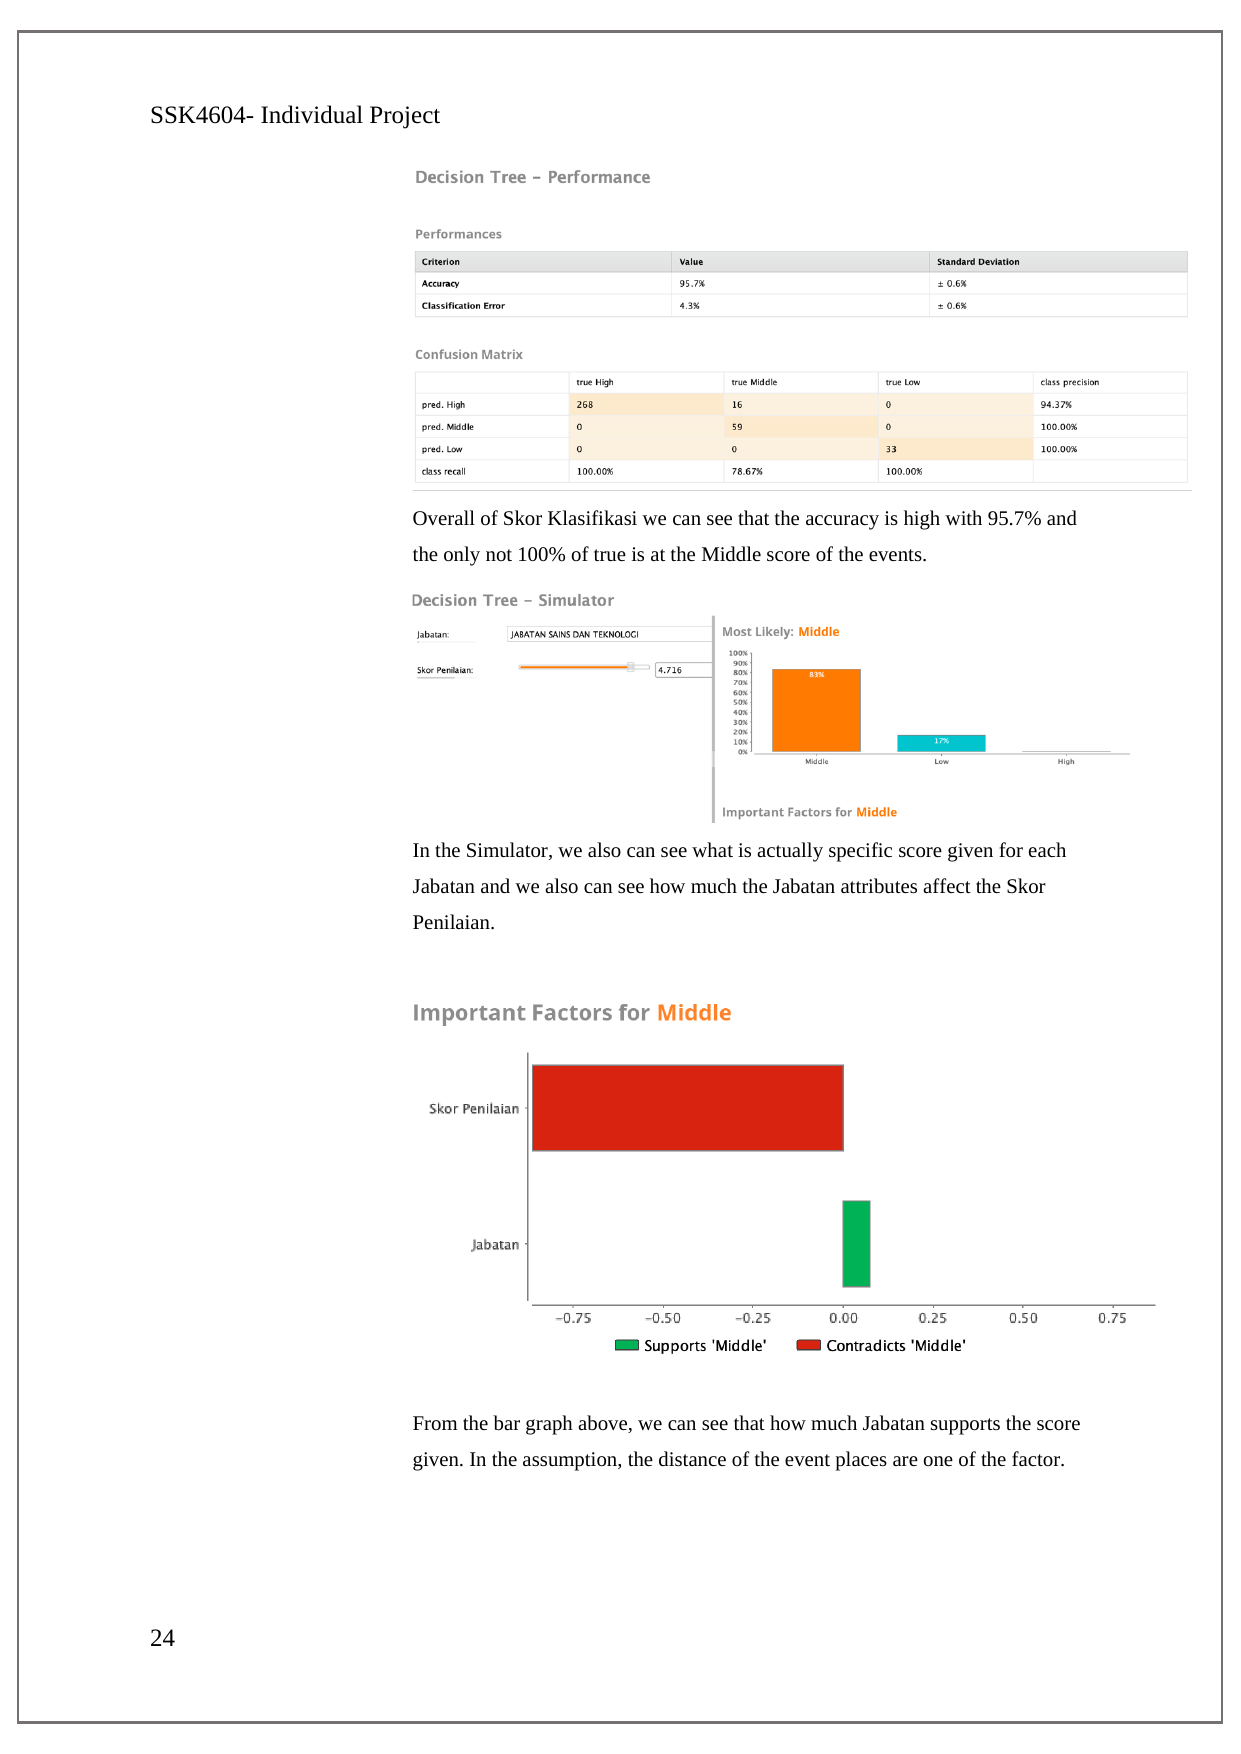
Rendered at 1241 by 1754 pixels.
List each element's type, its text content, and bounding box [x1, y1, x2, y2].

list Overall of Skor Klasifikasi we can see that the accuracy is high with 95.7% and the only not 100% of true is at the Middle score of the events. [412, 506, 1090, 566]
list From the bar graph above, we can see that how much Jabatan supports the score given. In the assumption, the distance of the event places are one of the factor. [412, 1411, 1090, 1471]
picture [412, 577, 1145, 823]
picture [412, 160, 1192, 491]
list In the Simulator, we also can see what is actually specific score given for each Jabatan and we also can see how much the Jabatan attributes affect the Skor Penilaian. [412, 838, 1090, 934]
picture [412, 981, 1182, 1396]
